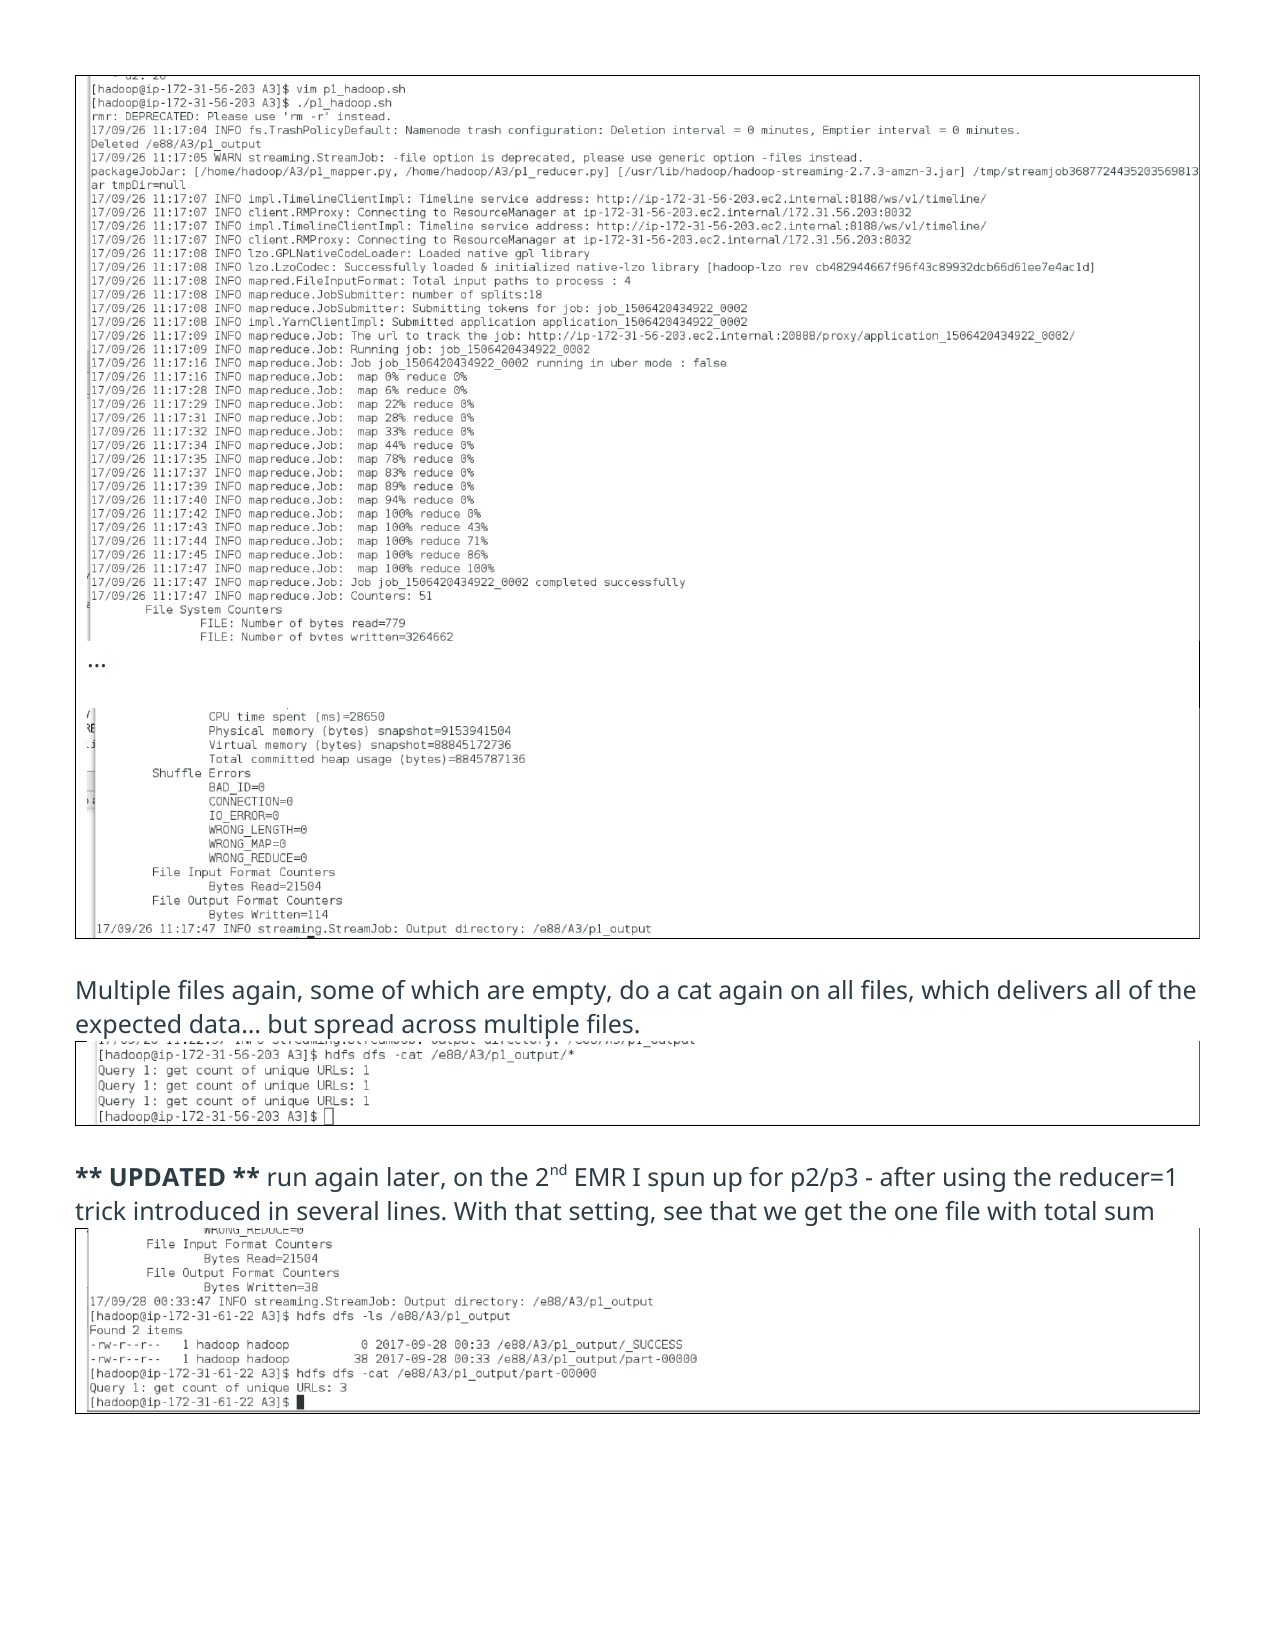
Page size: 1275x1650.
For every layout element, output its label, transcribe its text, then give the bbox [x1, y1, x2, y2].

table_header [76, 1229, 86, 1413]
text Multiple files again, some of which are empty, do a cat again on all files, which delivers all of the expected data… but spread across multiple files. [75, 973, 1200, 1041]
picture [86, 1041, 1200, 1125]
picture [86, 708, 1200, 938]
picture [86, 76, 1200, 641]
picture [86, 1228, 1200, 1413]
table_header [76, 1042, 86, 1124]
text ** UPDATED ** run again later, on the 2nd EMR I spun up for p2/p3 - after using the reducer=1 trick introduced in several lines. With that setting, see that we get the one file with total sum [75, 1159, 1200, 1228]
table_header … [76, 76, 1199, 938]
